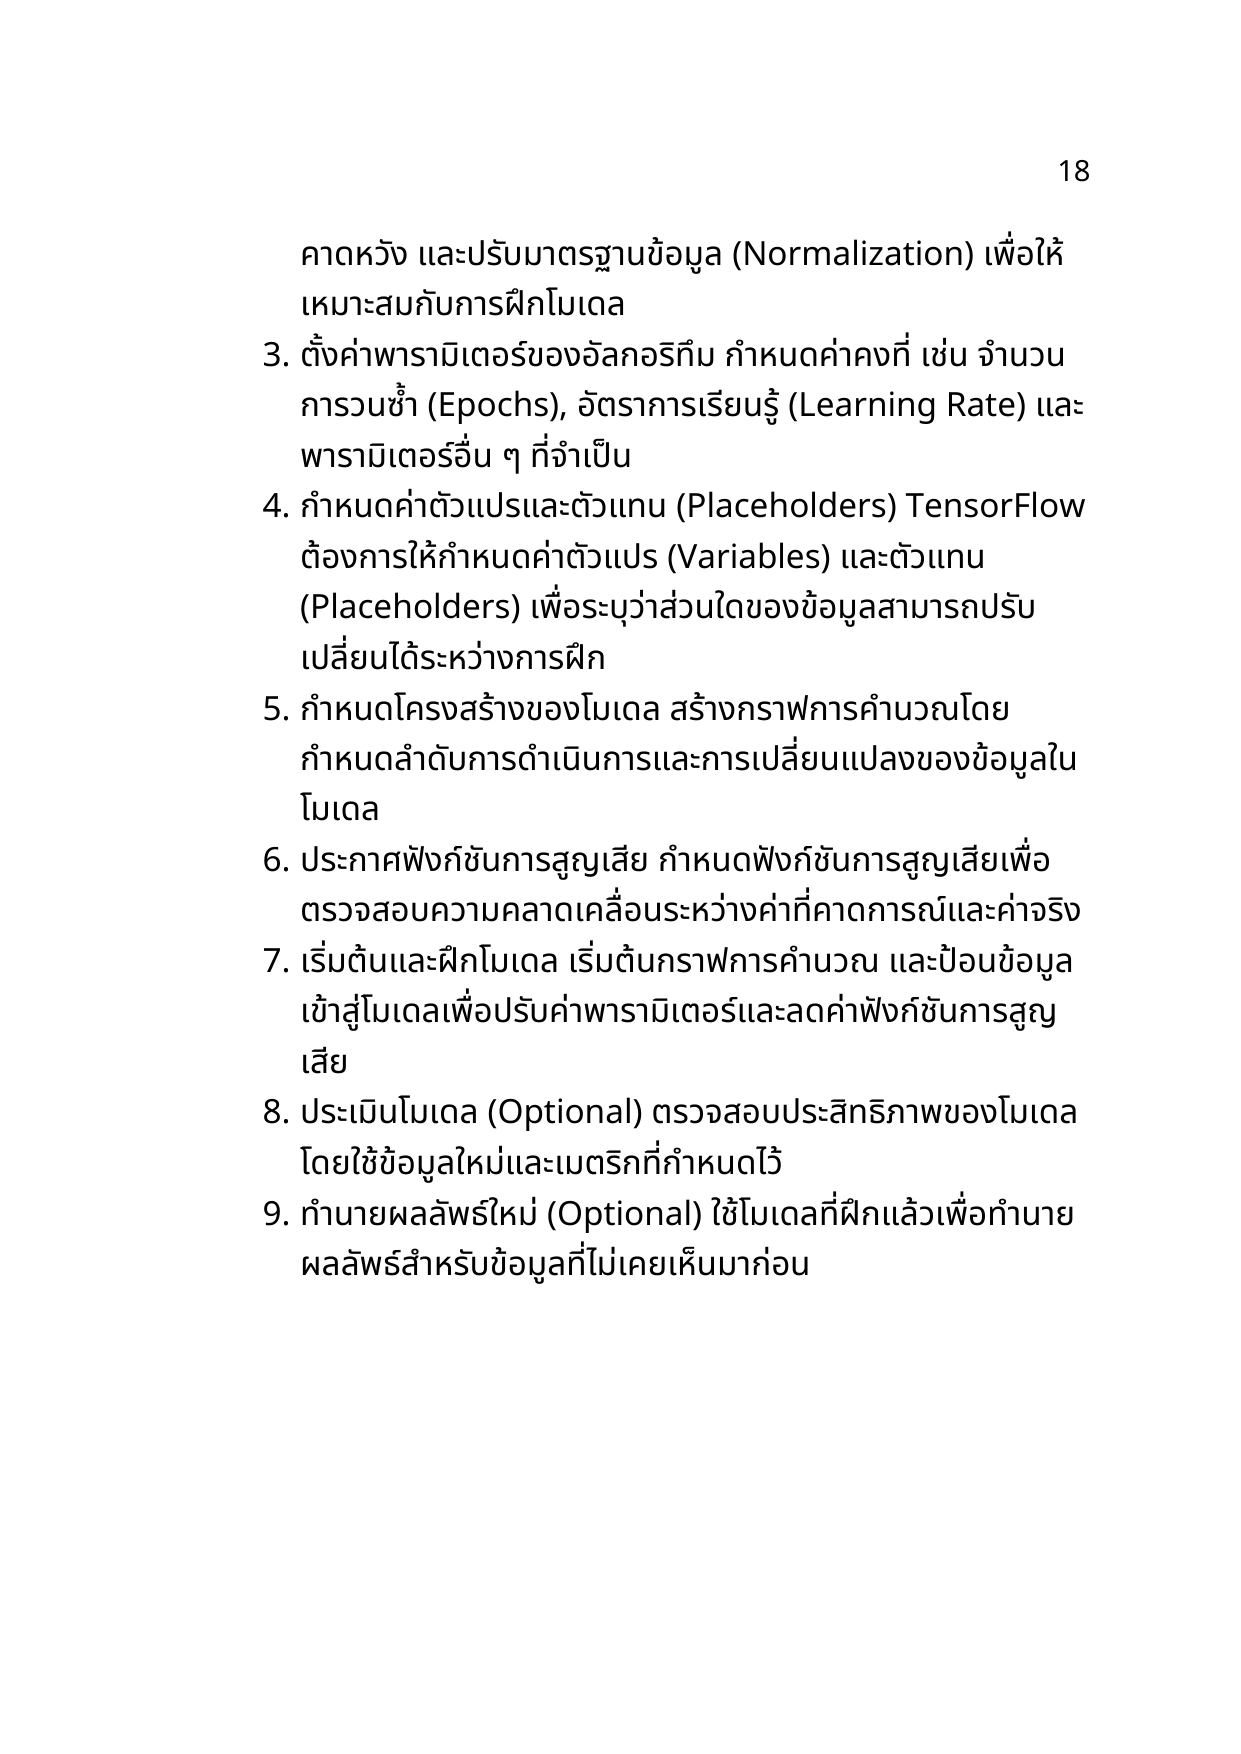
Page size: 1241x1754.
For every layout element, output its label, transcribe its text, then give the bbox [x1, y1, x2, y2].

list ตั้งค่าพารามิเตอร์ของอัลกอริทึม กำหนดค่าคงที่ เช่น จำนวนการวนซ้ำ (Epochs), อัตราการเรียนรู้ (Learning Rate) และพารามิเตอร์อื่น ๆ ที่จำเป็น [262, 330, 1090, 482]
list กำหนดค่าตัวแปรและตัวแทน (Placeholders) TensorFlow ต้องการให้กำหนดค่าตัวแปร (Variables) และตัวแทน (Placeholders) เพื่อระบุว่าส่วนใดของข้อมูลสามารถปรับเปลี่ยนได้ระหว่างการฝึก [262, 482, 1090, 684]
list กำหนดโครงสร้างของโมเดล สร้างกราฟการคำนวณโดยกำหนดลำดับการดำเนินการและการเปลี่ยนแปลงของข้อมูลในโมเดล [262, 684, 1090, 836]
list ประกาศฟังก์ชันการสูญเสีย กำหนดฟังก์ชันการสูญเสียเพื่อตรวจสอบความคลาดเคลื่อนระหว่างค่าที่คาดการณ์และค่าจริง [262, 836, 1090, 937]
list ทำนายผลลัพธ์ใหม่ (Optional) ใช้โมเดลที่ฝึกแล้วเพื่อทำนายผลลัพธ์สำหรับข้อมูลที่ไม่เคยเห็นมาก่อน [262, 1189, 1090, 1290]
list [262, 229, 1090, 330]
list ประเมินโมเดล (Optional) ตรวจสอบประสิทธิภาพของโมเดลโดยใช้ข้อมูลใหม่และเมตริกที่กำหนดไว้ [262, 1088, 1090, 1189]
list เริ่มต้นและฝึกโมเดล เริ่มต้นกราฟการคำนวณ และป้อนข้อมูลเข้าสู่โมเดลเพื่อปรับค่าพารามิเตอร์และลดค่าฟังก์ชันการสูญเสีย [262, 937, 1090, 1088]
